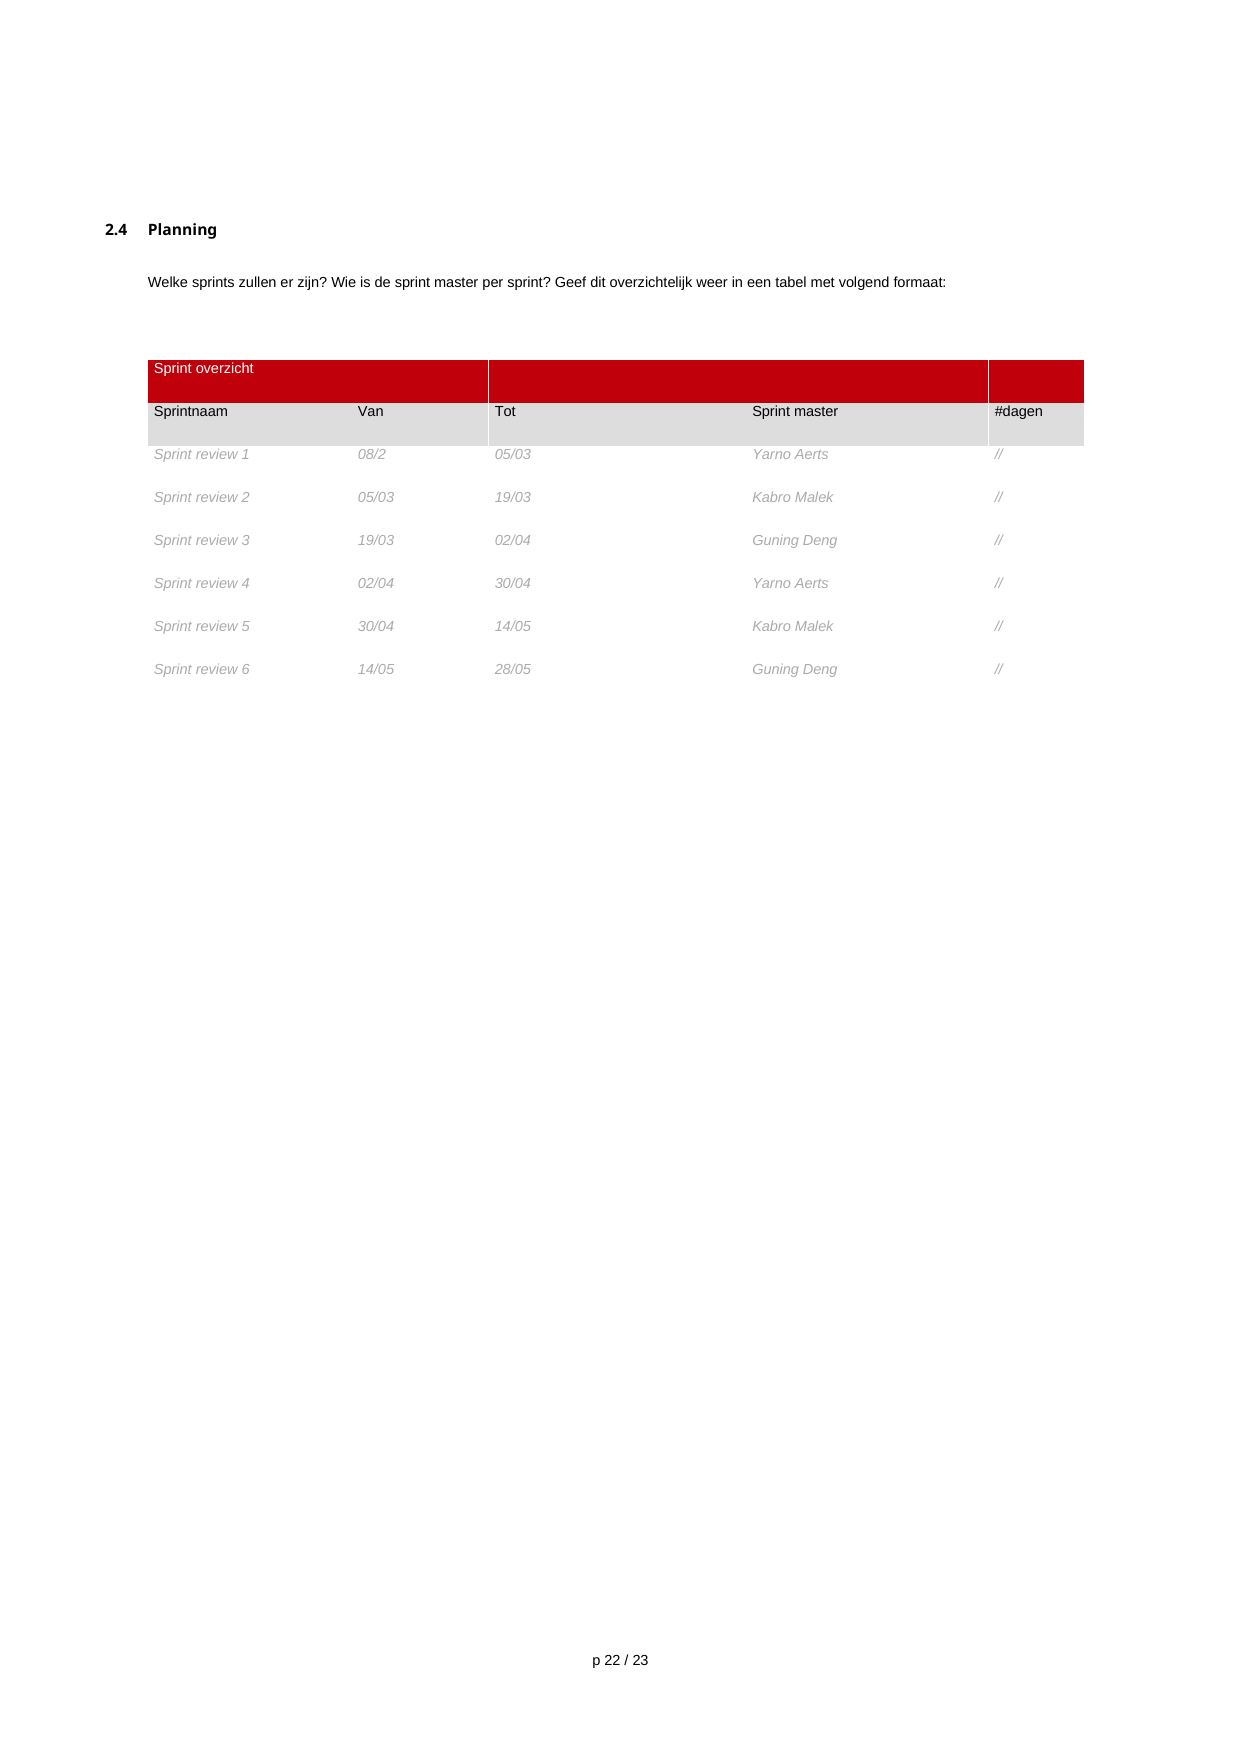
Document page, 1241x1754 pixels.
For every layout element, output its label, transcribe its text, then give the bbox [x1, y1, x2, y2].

subtitle Planning [127, 218, 1092, 255]
table_cell Guning Deng [746, 661, 988, 704]
table_cell Yarno Aerts [746, 575, 988, 618]
table_header [352, 360, 488, 403]
table_cell Sprint master [746, 403, 988, 446]
table_cell Kabro Malek [746, 618, 988, 661]
table_cell Kabro Malek [746, 489, 988, 532]
table_header [746, 360, 988, 403]
table_cell 19/03 [489, 489, 746, 532]
table_cell Sprint review 3 [148, 532, 352, 575]
table_cell 08/2 [352, 446, 488, 489]
table_cell Van [352, 403, 488, 446]
table_cell 30/04 [489, 575, 746, 618]
table_cell 14/05 [352, 661, 488, 704]
table_cell Yarno Aerts [746, 446, 988, 489]
table_header [489, 360, 746, 403]
table_header [989, 360, 1084, 403]
table_cell // [989, 489, 1084, 532]
table_cell Sprint review 6 [148, 661, 352, 704]
table_cell Tot [489, 403, 746, 446]
text Welke sprints zullen er zijn? Wie is de sprint master per sprint? Geef dit overzichtelijk weer in een tabel met volgend formaat: [148, 274, 1092, 303]
table_cell #dagen [989, 403, 1084, 446]
table_cell // [989, 446, 1084, 489]
table_cell Sprintnaam [148, 403, 352, 446]
table_cell 19/03 [352, 532, 488, 575]
table_cell Sprint review 4 [148, 575, 352, 618]
table_cell 05/03 [489, 446, 746, 489]
table_cell Sprint review 1 [148, 446, 352, 489]
table_cell Sprint review 5 [148, 618, 352, 661]
table_cell Guning Deng [746, 532, 988, 575]
table_cell Sprint review 2 [148, 489, 352, 532]
table_header Sprint overzicht [148, 360, 352, 403]
table_cell // [989, 661, 1084, 704]
table_cell 02/04 [352, 575, 488, 618]
table_cell 05/03 [352, 489, 488, 532]
table_cell 28/05 [489, 661, 746, 704]
table_cell // [989, 575, 1084, 618]
table_cell 30/04 [352, 618, 488, 661]
table_cell // [989, 618, 1084, 661]
table_cell 02/04 [489, 532, 746, 575]
table_cell // [989, 532, 1084, 575]
table_cell 14/05 [489, 618, 746, 661]
